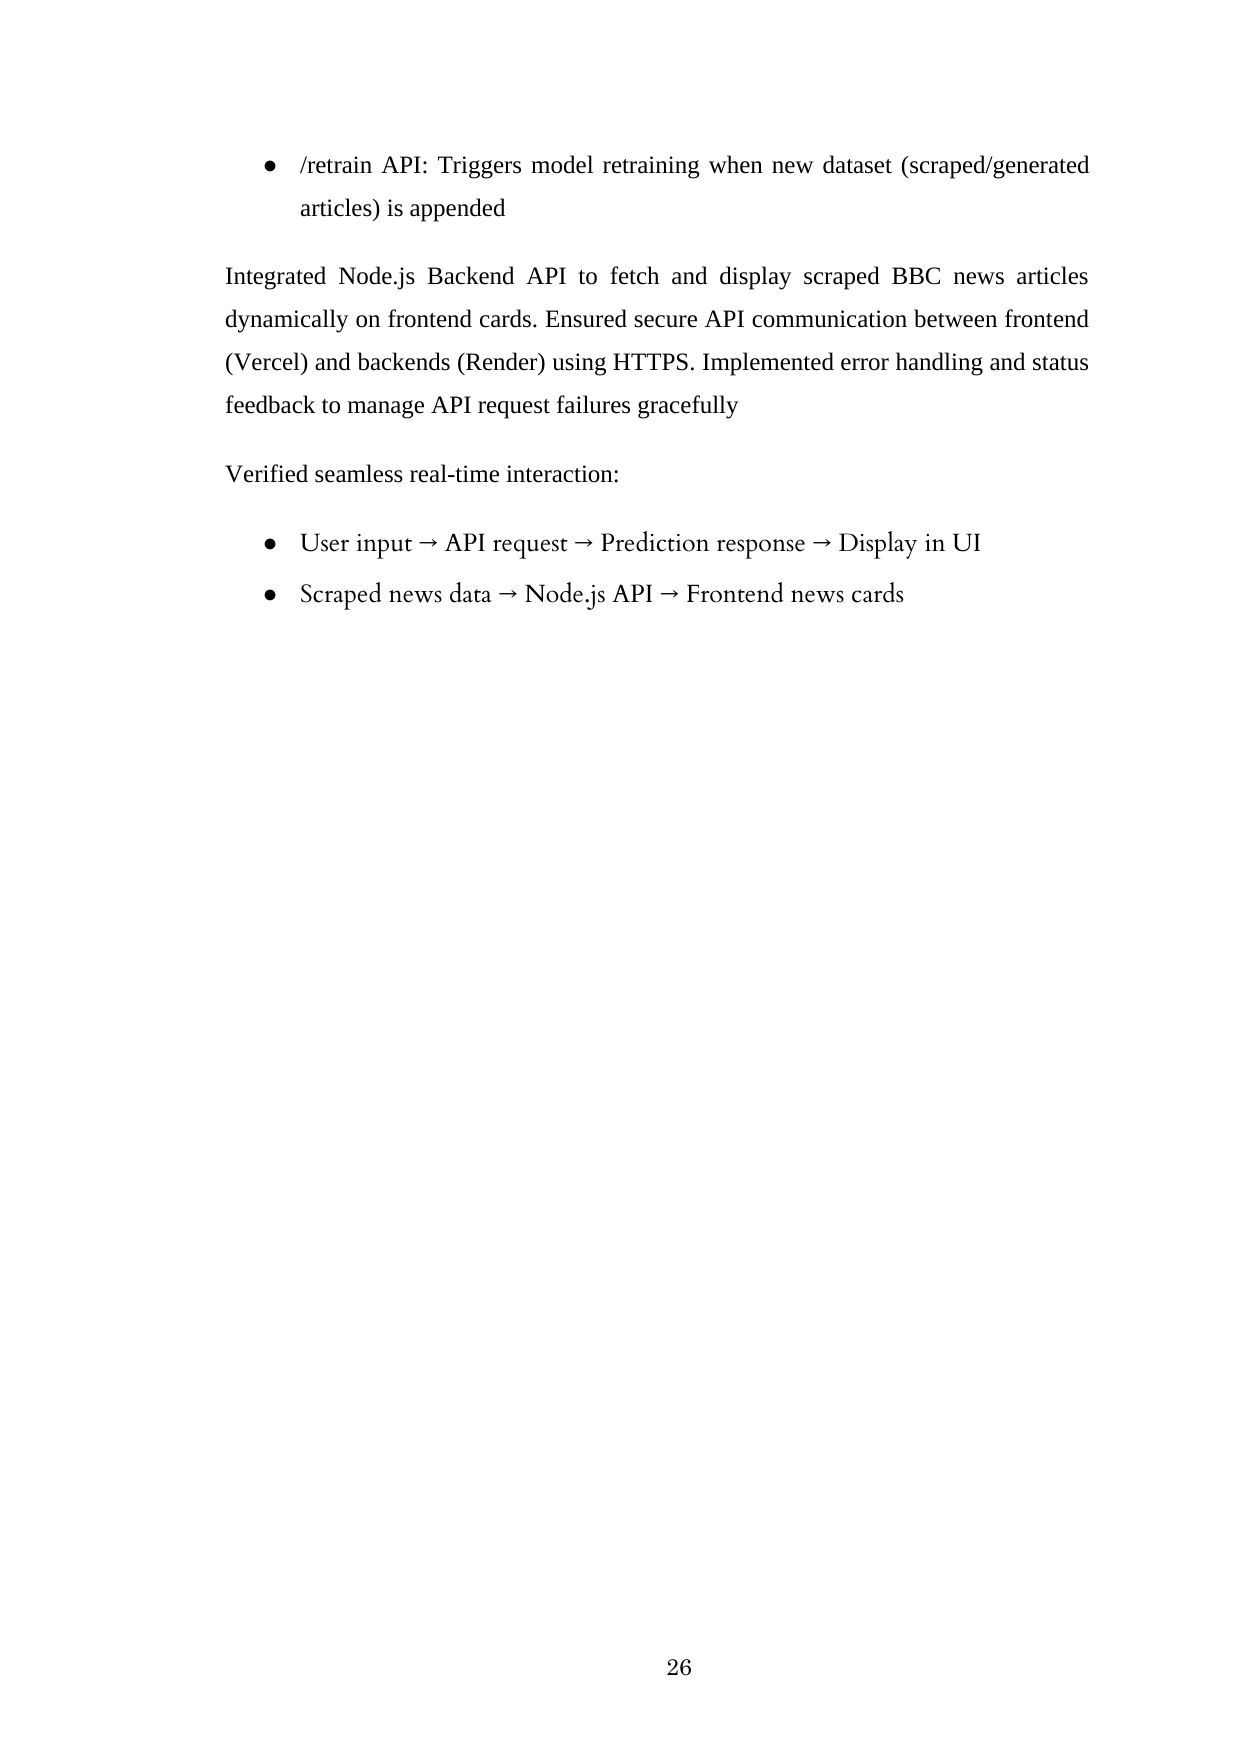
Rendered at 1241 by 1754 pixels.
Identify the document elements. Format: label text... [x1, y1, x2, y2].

list /retrain API: Triggers model retraining when new dataset (scraped/generated articles) is appended [262, 150, 1090, 222]
text Verified seamless real-time interaction: [225, 459, 1090, 487]
text Integrated Node.js Backend API to fetch and display scraped BBC news articles dynamically on frontend cards. Ensured secure API communication between frontend (Vercel) and backends (Render) using HTTPS. Implemented error handling and status feedback to manage API request failures gracefully [225, 261, 1090, 419]
